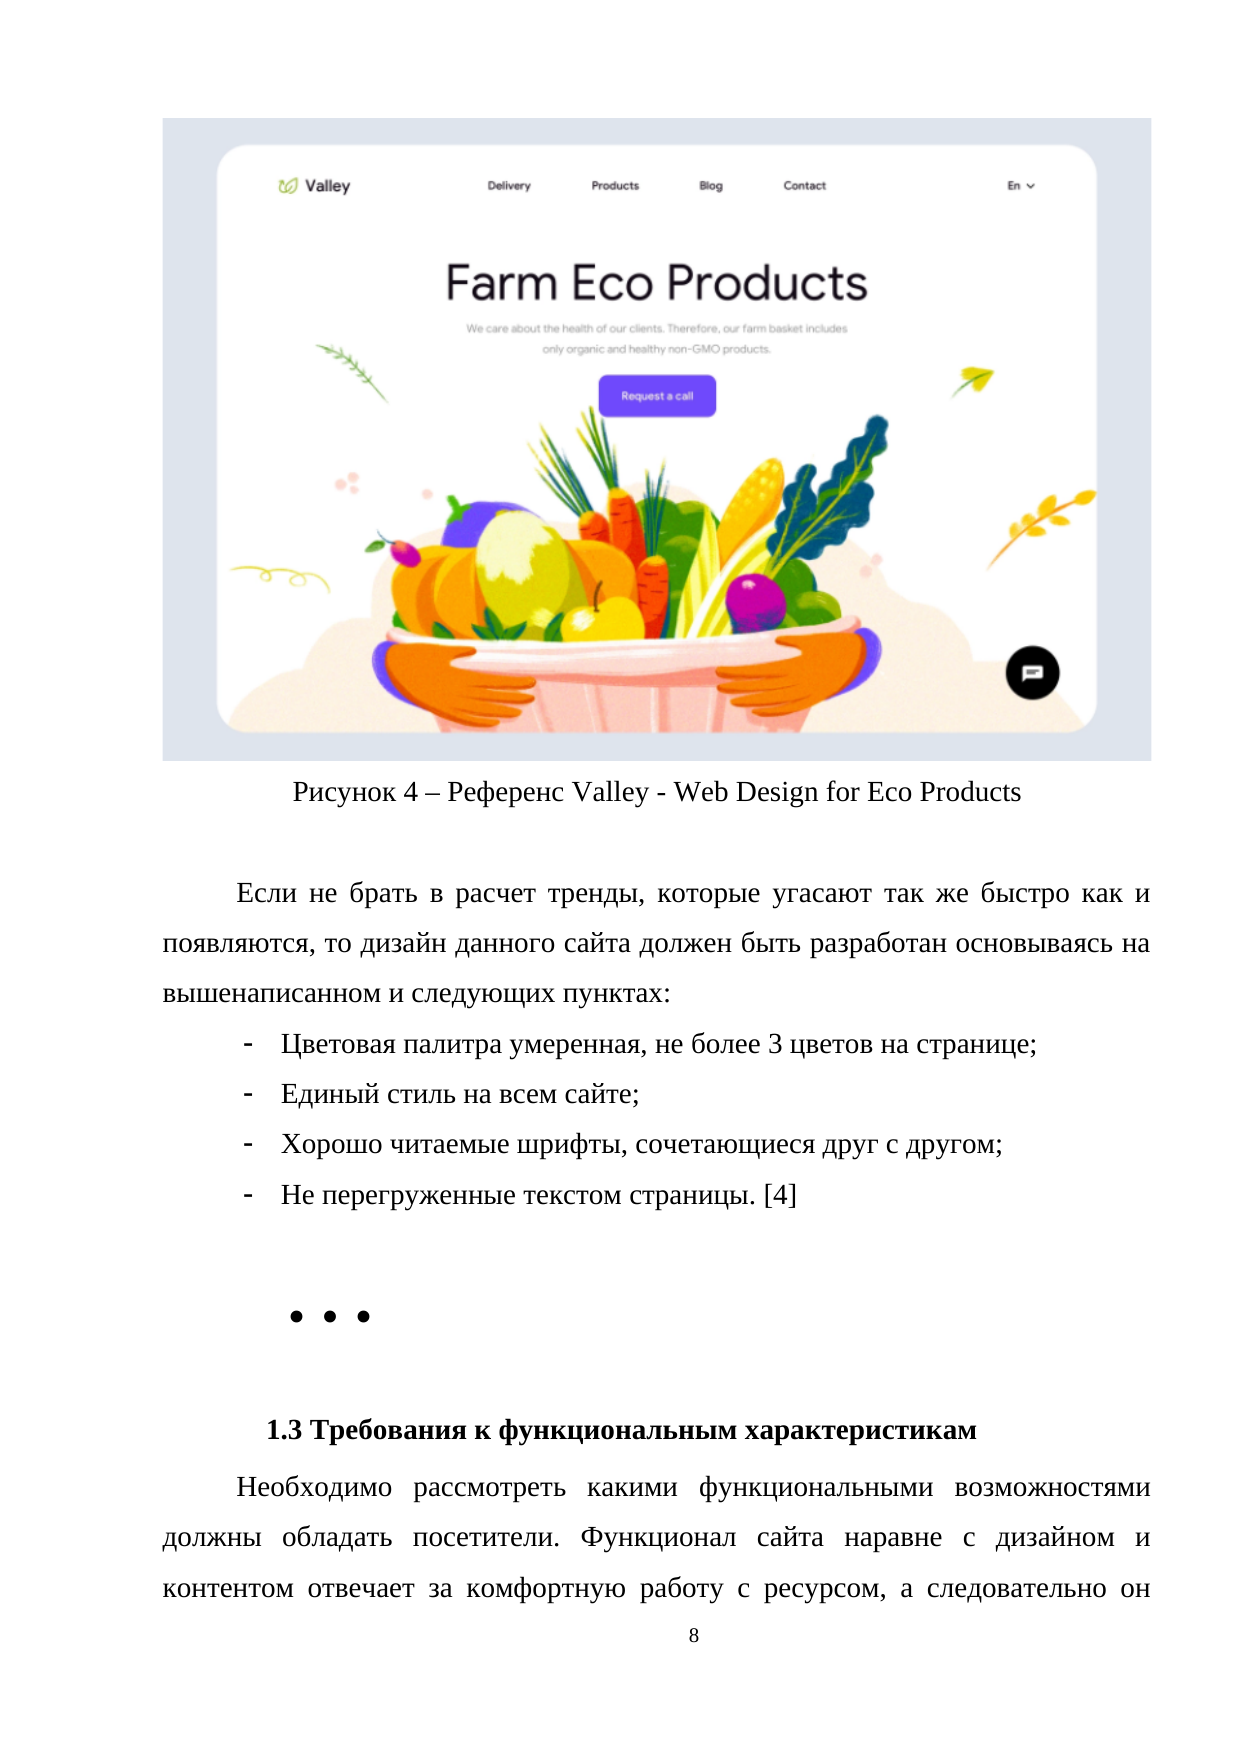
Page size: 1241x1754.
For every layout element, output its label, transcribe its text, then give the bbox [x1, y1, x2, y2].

text Рисунок 4 – Референс Valley - Web Design for Eco Products [162, 774, 1152, 808]
picture [162, 118, 1152, 761]
text … [281, 1227, 1152, 1342]
text Если не брать в расчет тренды, которые угасают так же быстро как и появляются, то дизайн данного сайта должен быть разработан основываясь на вышенаписанном и следующих пунктах: [162, 875, 1152, 1009]
list 1.3 Требования к функциональным характеристикам [266, 1412, 1152, 1446]
list Хорошо читаемые шрифты, сочетающиеся друг с другом; [243, 1127, 1152, 1160]
list Цветовая палитра умеренная, не более 3 цветов на странице; [243, 1026, 1152, 1059]
list Не перегруженные текстом страницы. [4] [243, 1177, 1152, 1211]
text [162, 1469, 1152, 1603]
list Единый стиль на всем сайте; [243, 1076, 1152, 1110]
